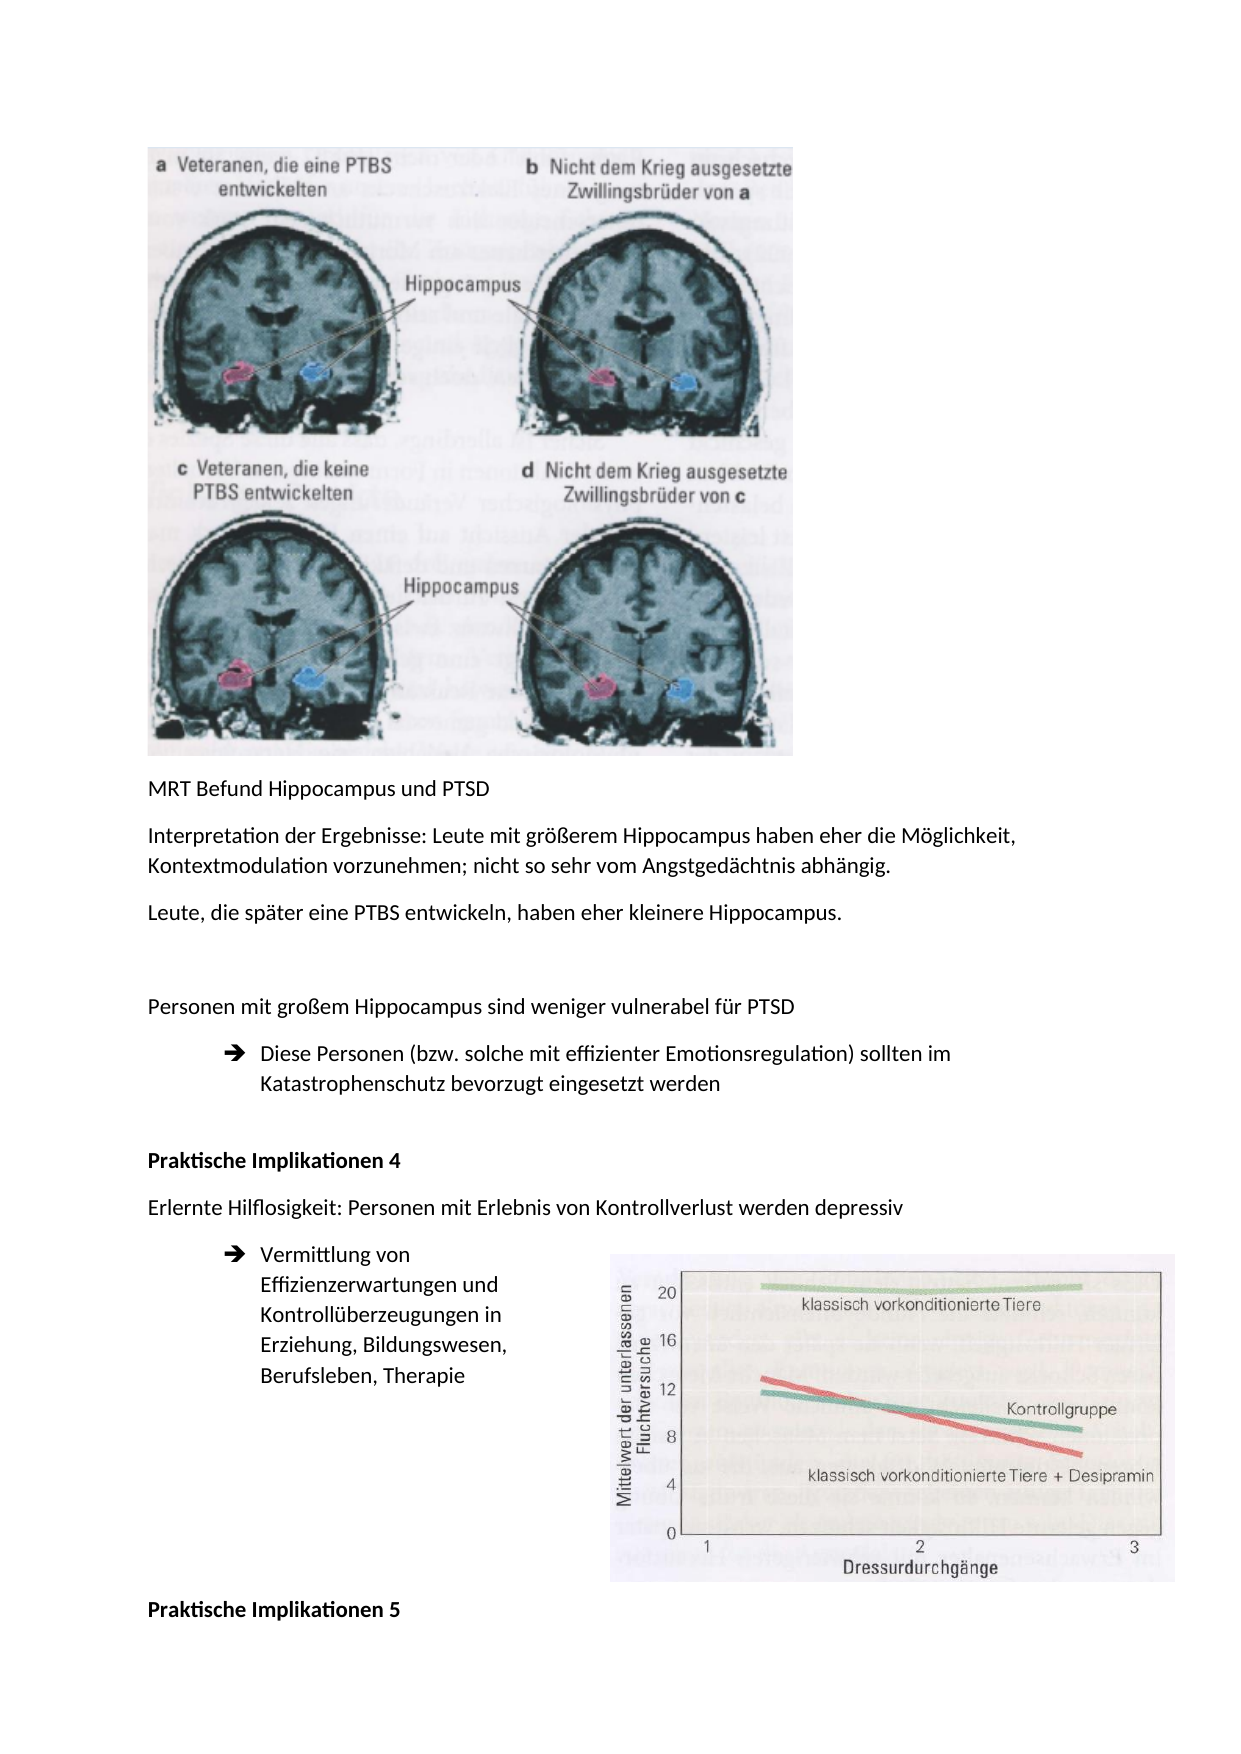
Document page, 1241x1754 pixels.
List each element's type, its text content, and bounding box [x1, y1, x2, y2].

text MRT Befund Hippocampus und PTSD [148, 774, 1093, 802]
text Praktische Implikationen 5 [148, 1595, 1093, 1623]
text Personen mit großem Hippocampus sind weniger vulnerabel für PTSD [148, 992, 1093, 1020]
list Diese Personen (bzw. solche mit effizienter Emotionsregulation) sollten im Katastrophenschutz bevorzugt eingesetzt werden [223, 1039, 1093, 1097]
list Vermittlung von Effizienzerwartungen und Kontrollüberzeugungen in Erziehung, Bildungswesen, Berufsleben, Therapie [223, 1240, 1093, 1389]
picture [147, 147, 793, 756]
text Leute, die später eine PTBS entwickeln, haben eher kleinere Hippocampus. [148, 898, 1093, 926]
text Interpretation der Ergebnisse: Leute mit größerem Hippocampus haben eher die Möglichkeit, Kontextmodulation vorzunehmen; nicht so sehr vom Angstgedächtnis abhängig. [148, 821, 1093, 879]
text Praktische Implikationen 4 [148, 1116, 1093, 1174]
text Erlernte Hilflosigkeit: Personen mit Erlebnis von Kontrollverlust werden depressiv [148, 1193, 1093, 1221]
picture [610, 1254, 1176, 1582]
